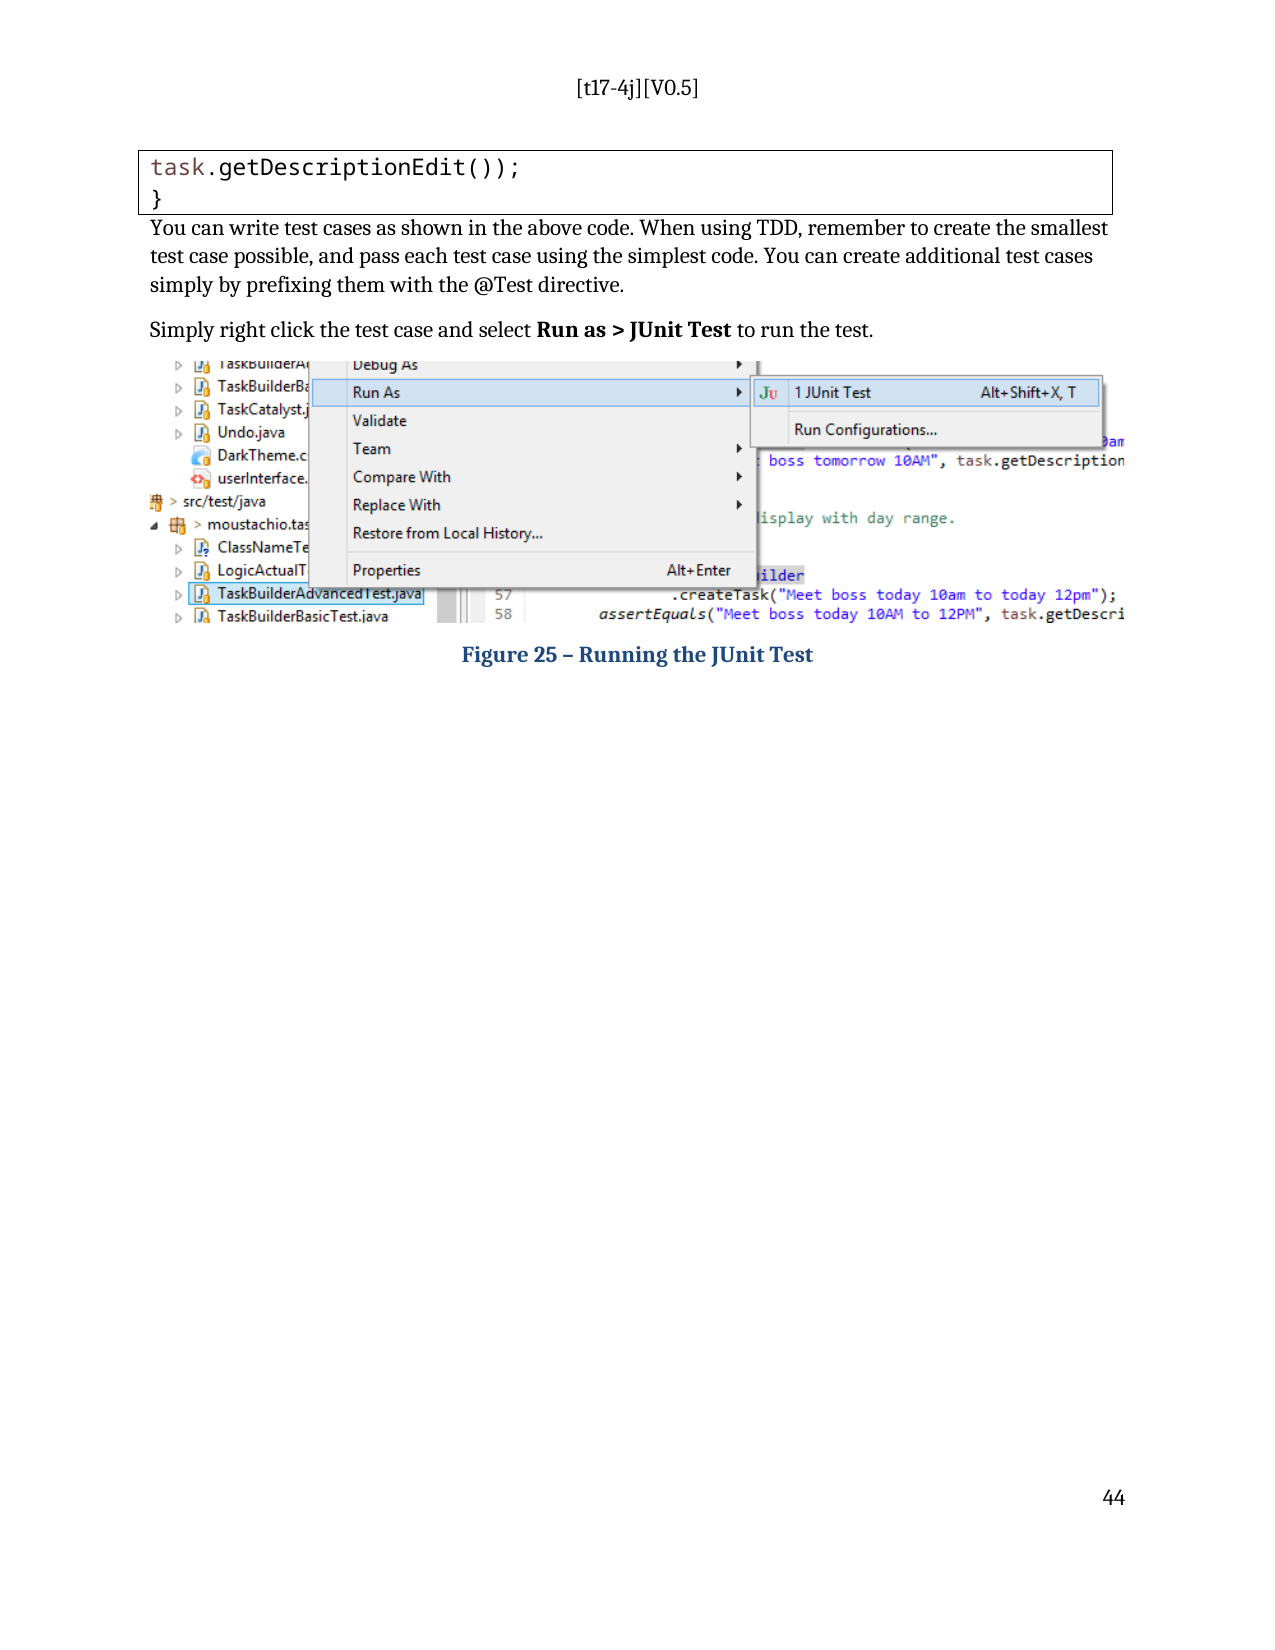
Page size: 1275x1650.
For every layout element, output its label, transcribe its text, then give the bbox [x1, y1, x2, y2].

text You can write test cases as shown in the above code. When using TDD, remember to create the smallest test case possible, and pass each test case using the simplest code. You can create additional test cases simply by prefixing them with the @Test directive. [150, 214, 1125, 298]
text Simply right click the test case and select Run as > JUnit Test to run the test. [150, 317, 1125, 343]
picture [150, 361, 1125, 623]
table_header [139, 151, 1112, 213]
